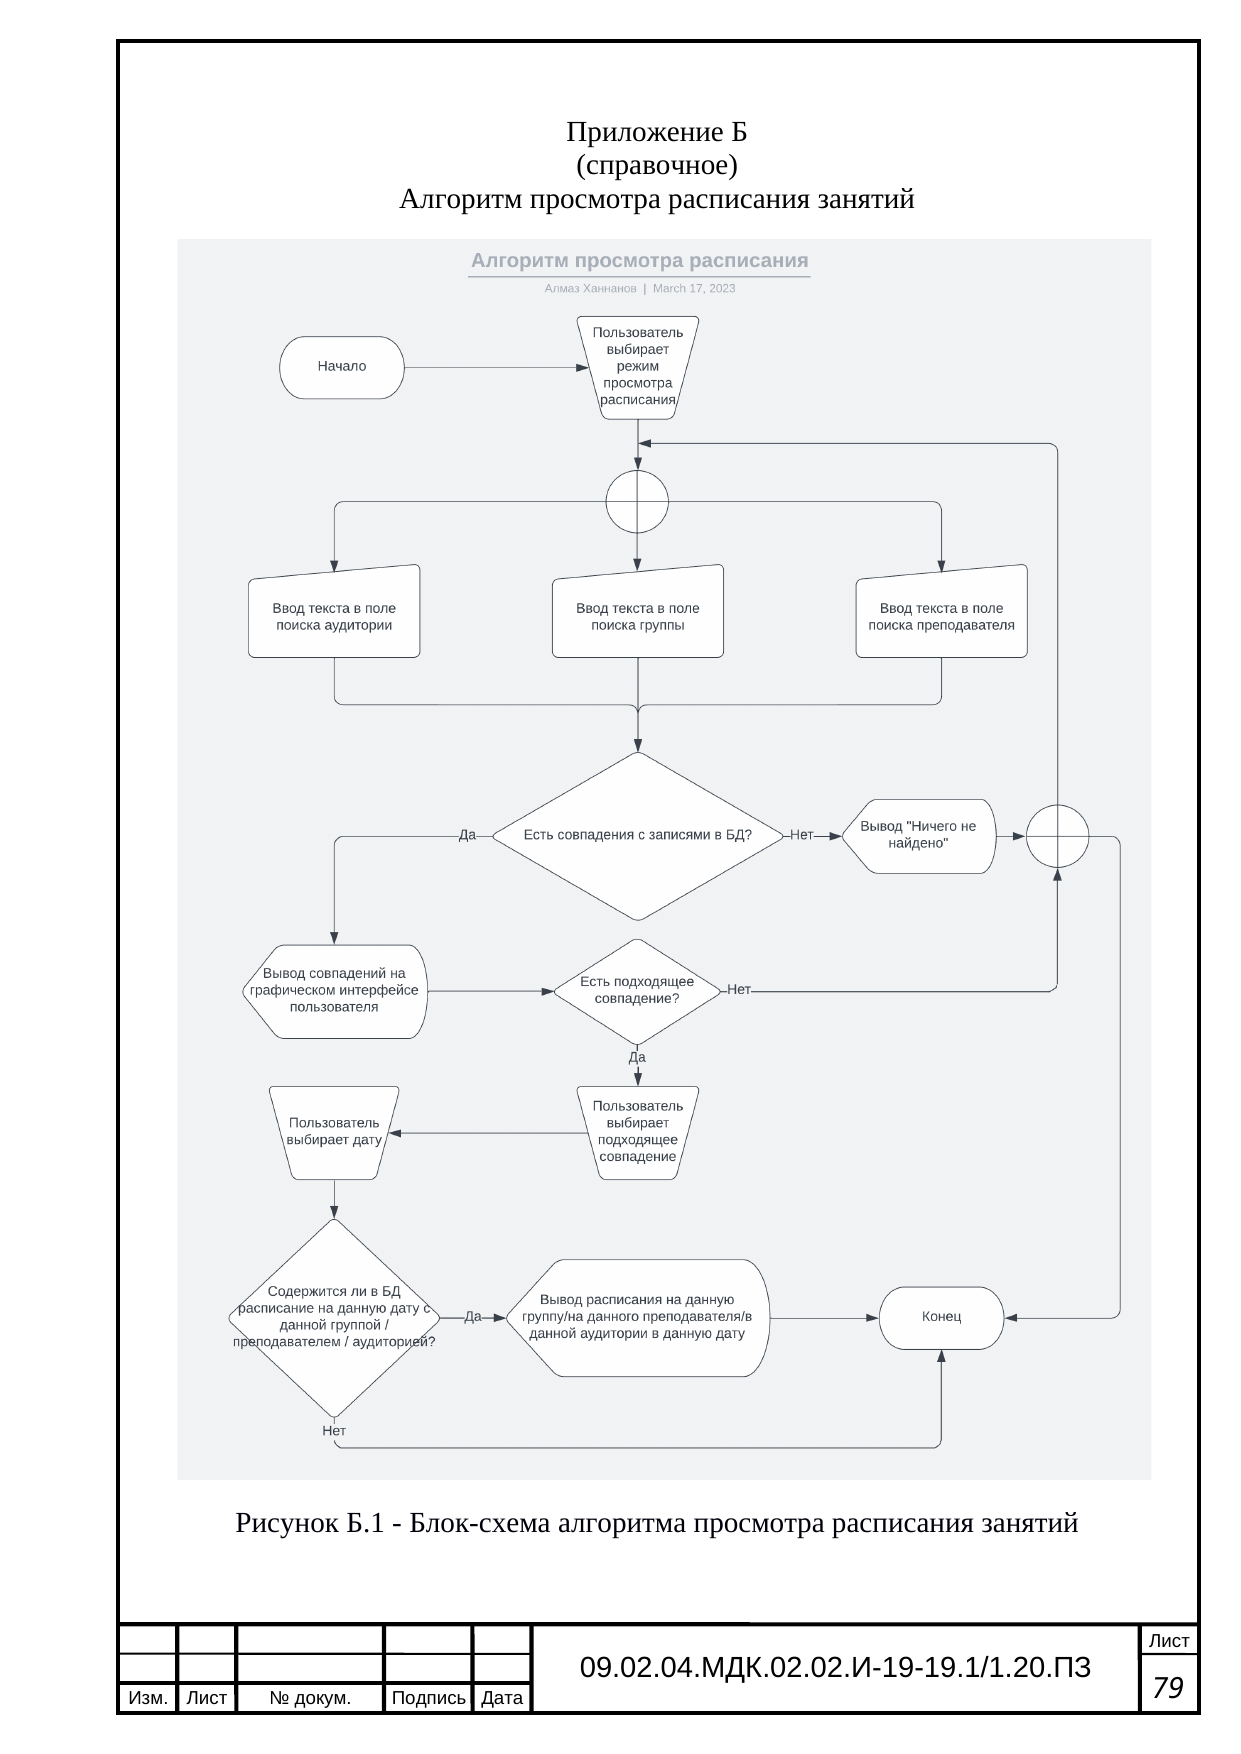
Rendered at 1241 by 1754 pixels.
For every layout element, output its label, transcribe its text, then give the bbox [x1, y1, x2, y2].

subtitle Приложение Б (справочное) Алгоритм просмотра расписания занятий [177, 114, 1137, 214]
list Рисунок Б.1 - Блок-схема алгоритма просмотра расписания занятий [177, 1505, 1137, 1538]
picture [177, 239, 1152, 1480]
